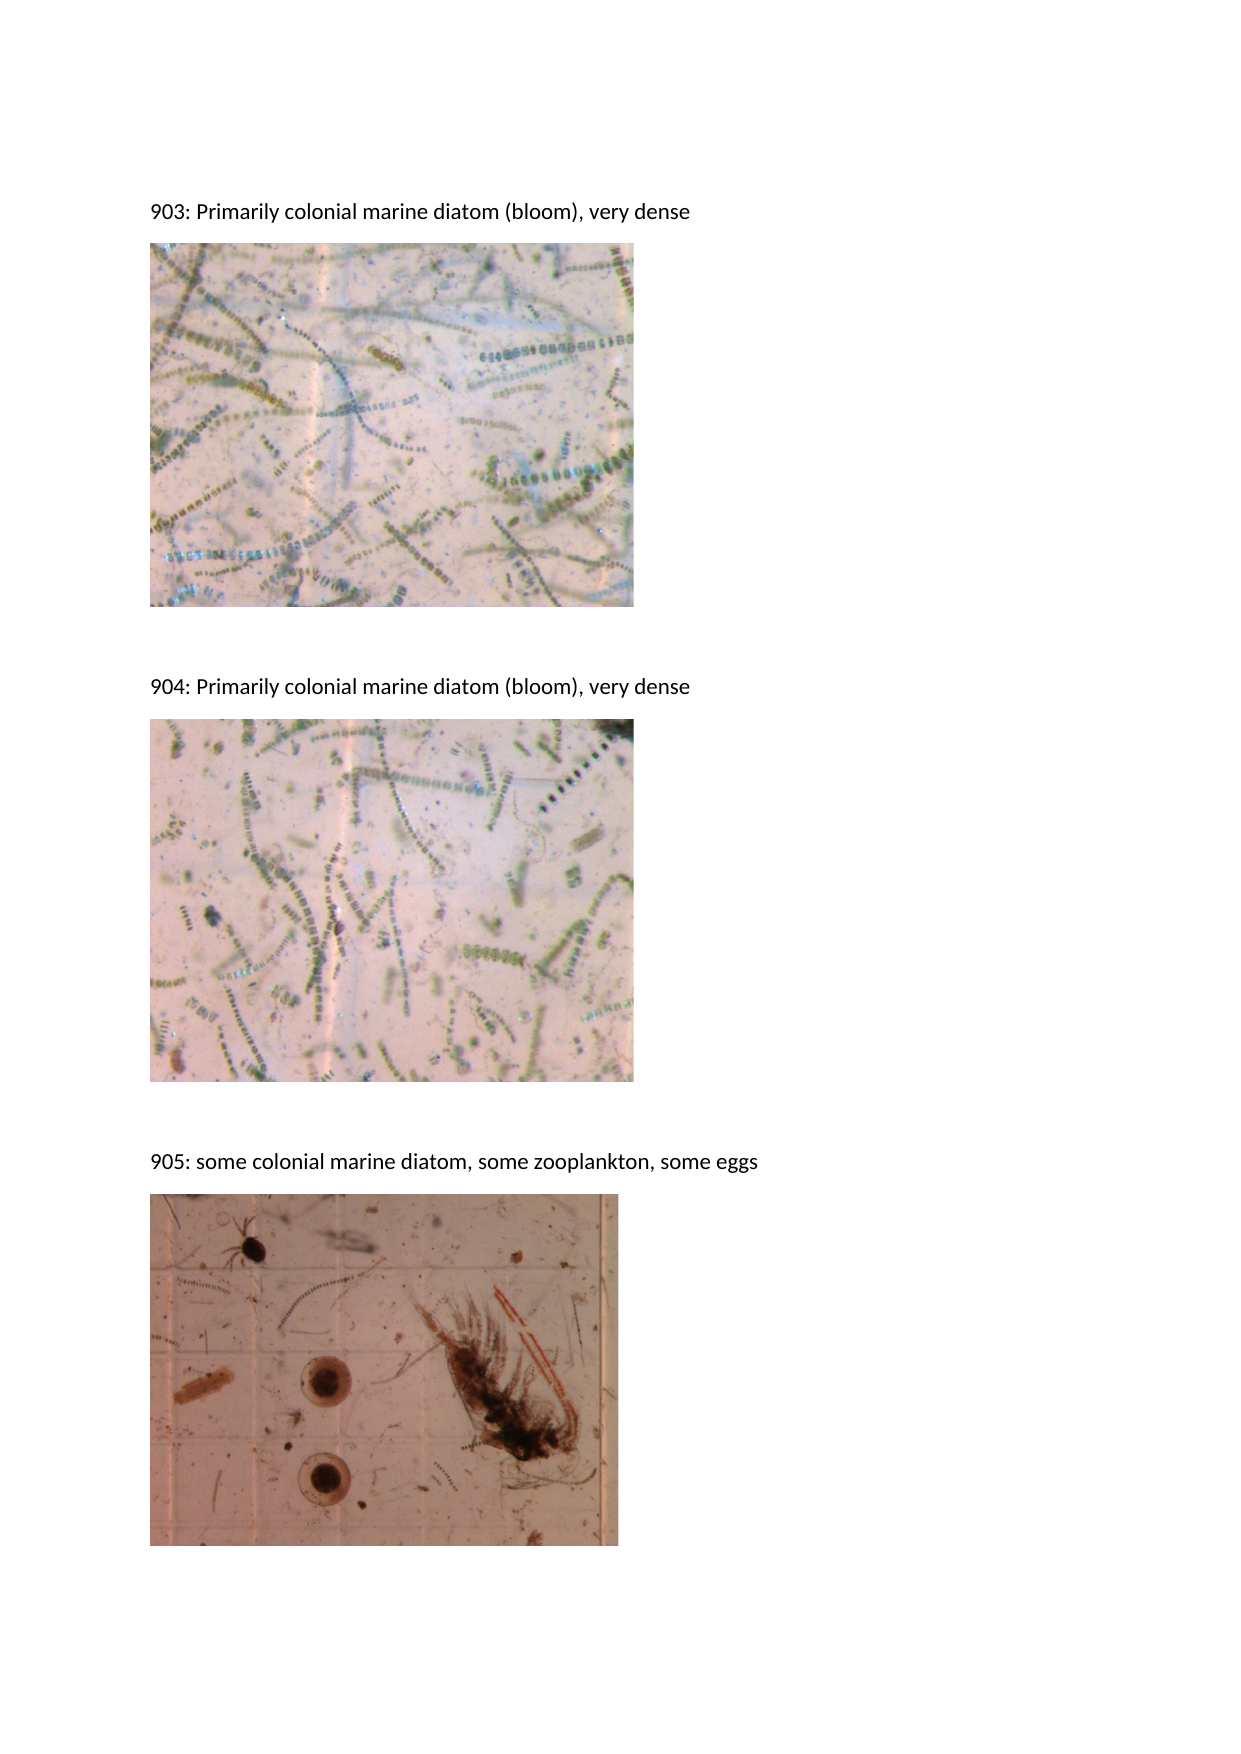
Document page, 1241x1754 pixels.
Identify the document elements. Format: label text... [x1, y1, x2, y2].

picture [150, 243, 634, 607]
picture [150, 1194, 619, 1546]
picture [150, 719, 634, 1082]
text 904: Primarily colonial marine diatom (bloom), very dense [150, 672, 1090, 700]
text 903: Primarily colonial marine diatom (bloom), very dense [150, 197, 1090, 225]
text 905: some colonial marine diatom, some zooplankton, some eggs [150, 1147, 1090, 1176]
